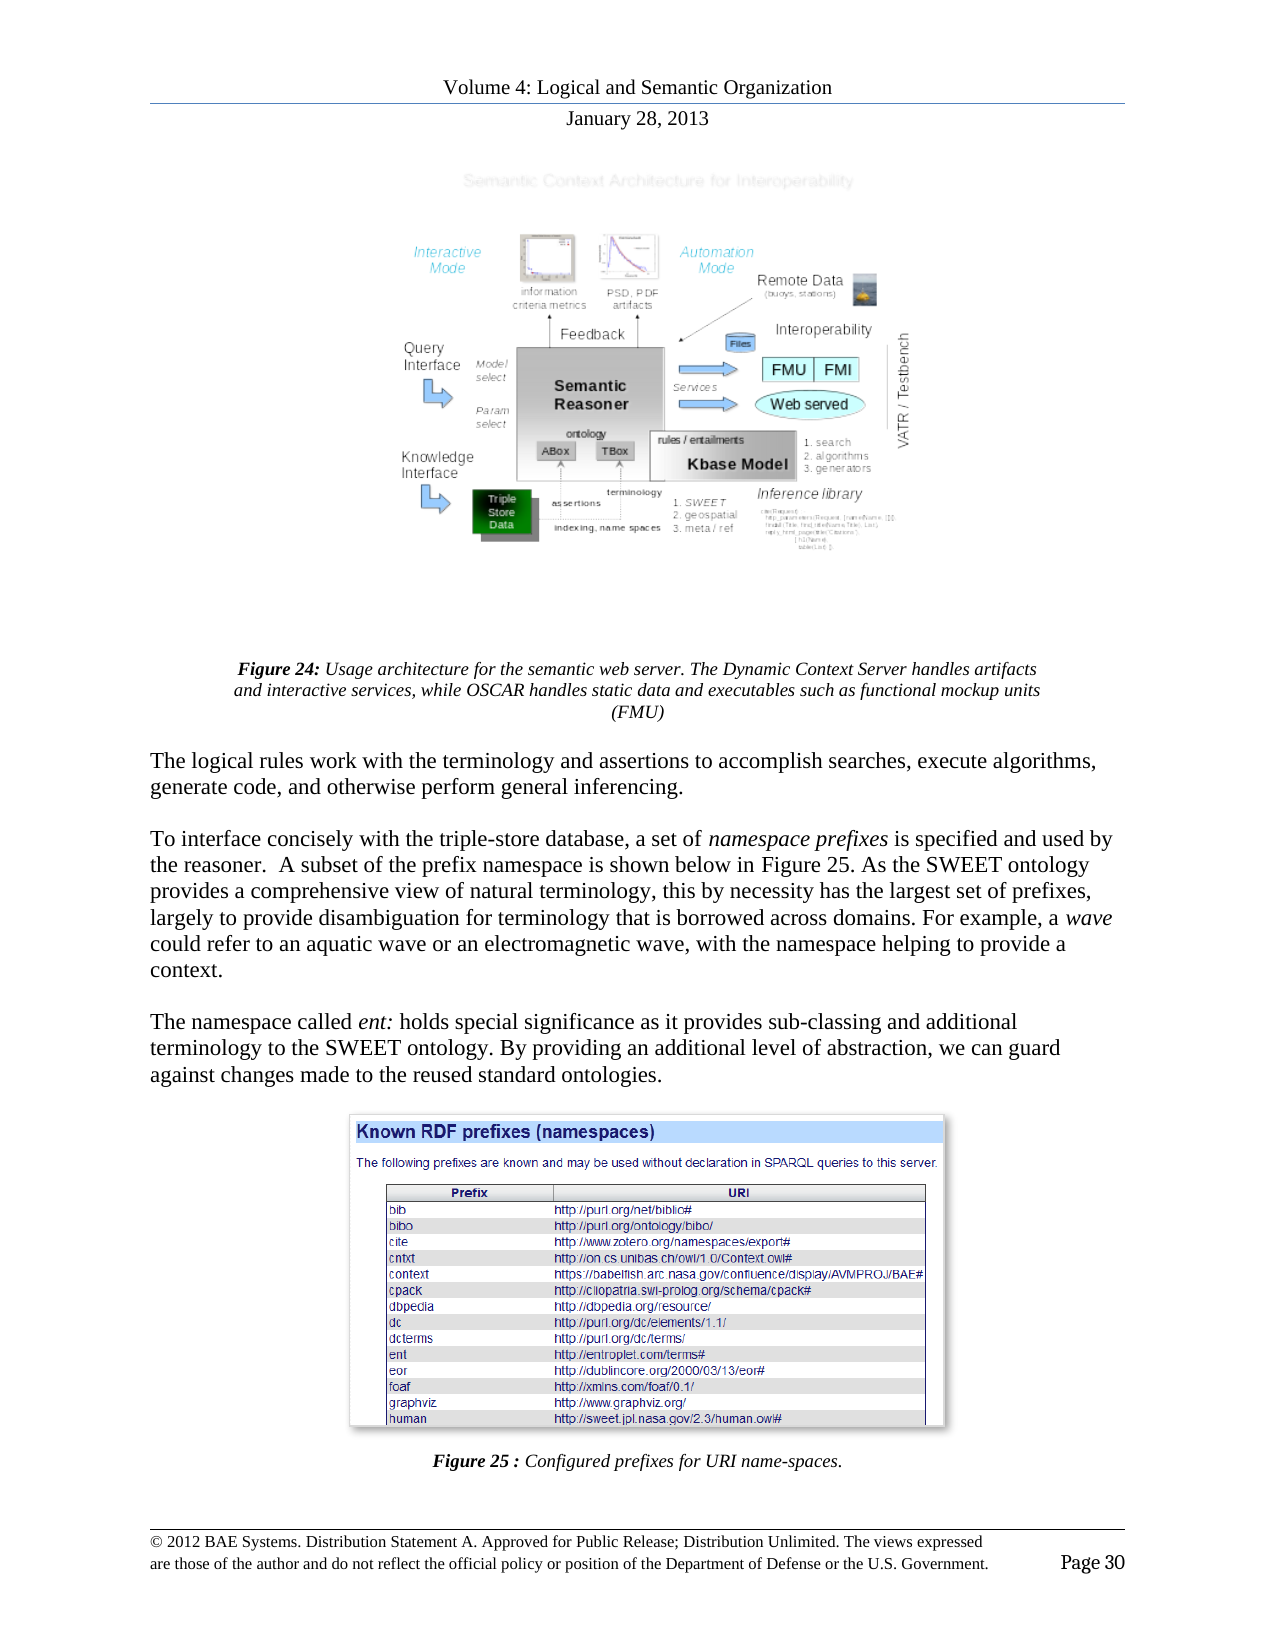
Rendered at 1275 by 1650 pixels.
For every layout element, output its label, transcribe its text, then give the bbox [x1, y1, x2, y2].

text To interface concisely with the triple-store database, a set of namespace prefixes is specified and used by the reasoner. A subset of the prefix namespace is shown below in Figure 25. As the SWEET ontology provides a comprehensive view of natural terminology, this by necessity has the largest set of prefixes, largely to provide disambiguation for terminology that is borrowed across domains. For example, a wave could refer to an aquatic wave or an electromagnetic wave, with the namespace helping to provide a context. [150, 825, 1125, 983]
picture [350, 1115, 943, 1425]
text Figure 25 : Configured prefixes for URI name-spaces. [225, 1449, 1050, 1471]
text The namespace called ent: holds special significance as it provides sub-classing and additional terminology to the SWEET ontology. By providing an additional level of abstraction, we can guard against changes made to the reused standard ontologies. [150, 1008, 1125, 1087]
text Figure 24: Usage architecture for the semantic web server. The Dynamic Context Server handles artifacts and interactive services, while OSCAR handles static data and executables such as functional mockup units (FMU) [225, 657, 1050, 722]
text The logical rules work with the terminology and assertions to accomplish searches, execute algorithms, generate code, and otherwise perform general inferencing. [150, 747, 1125, 800]
